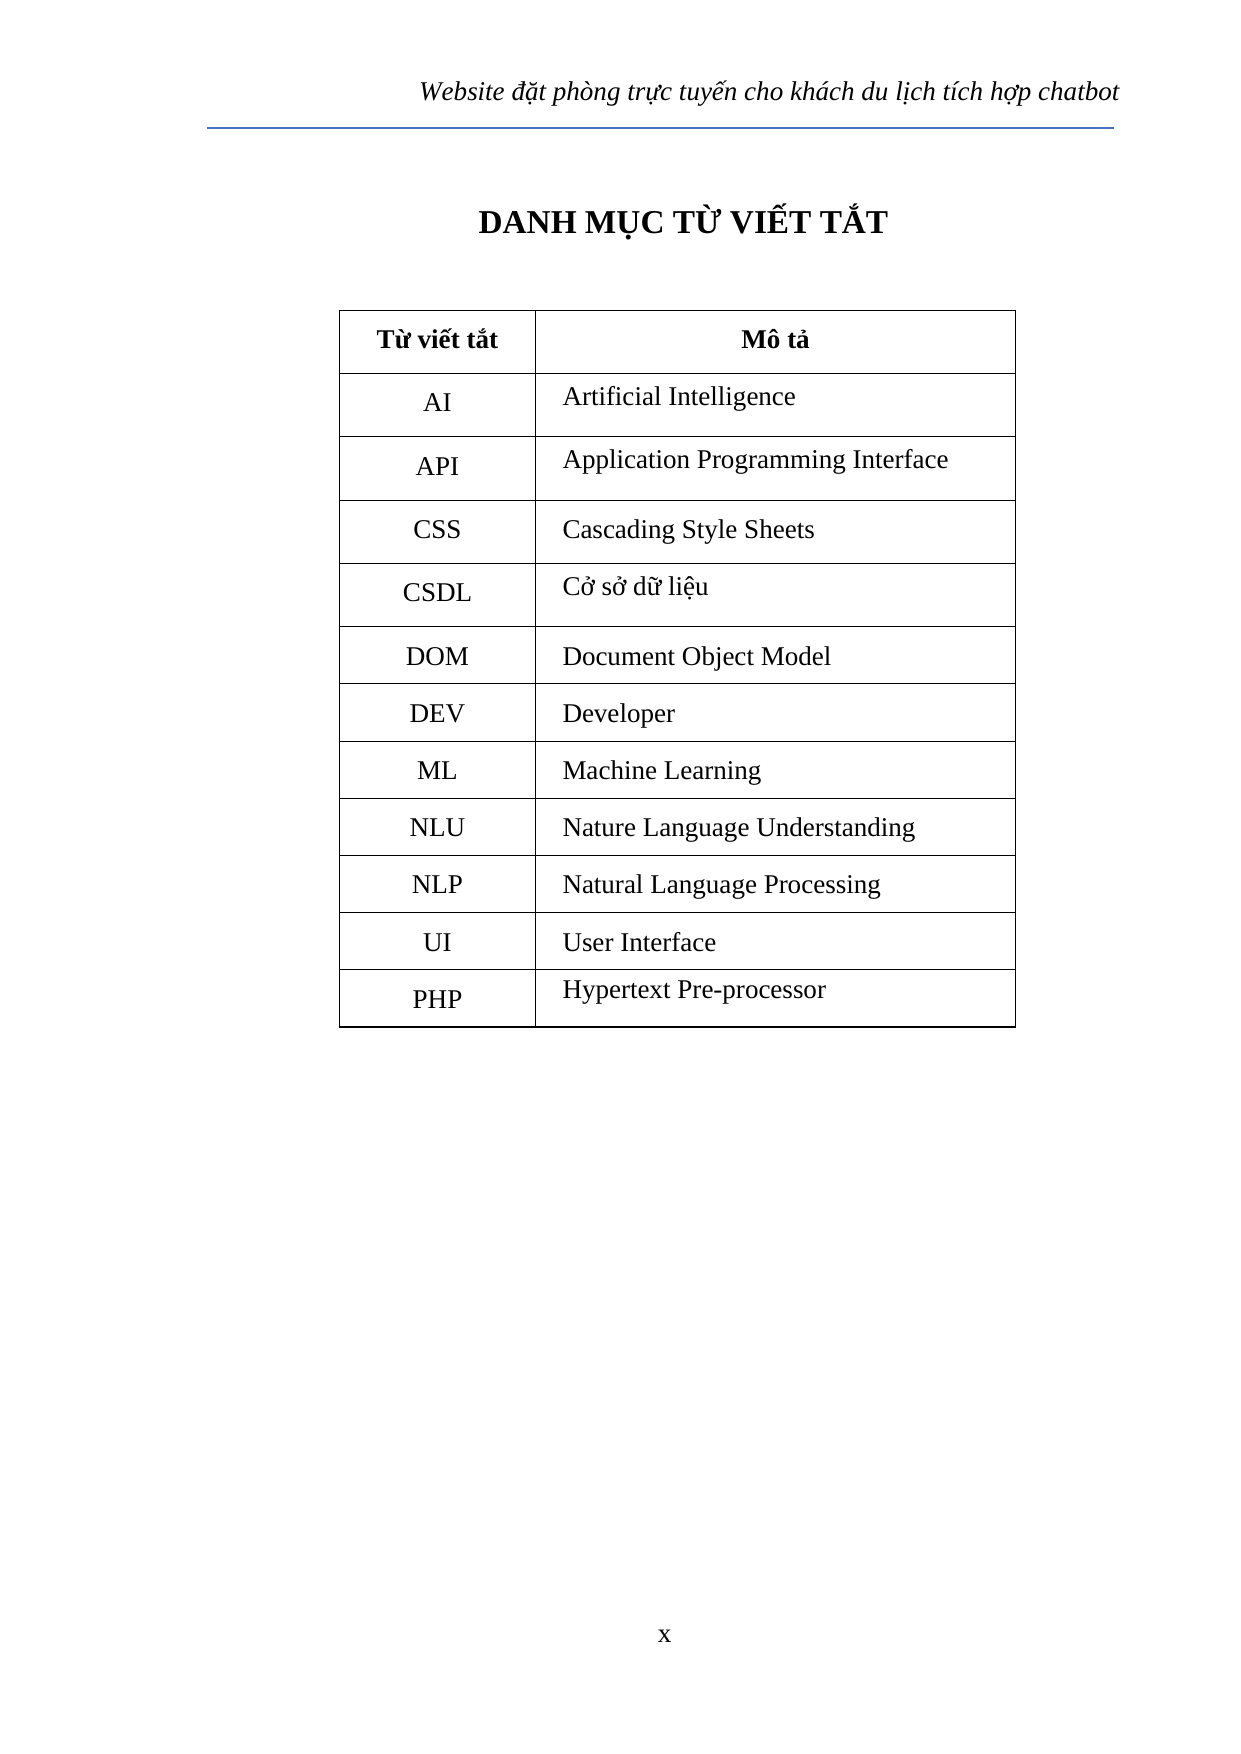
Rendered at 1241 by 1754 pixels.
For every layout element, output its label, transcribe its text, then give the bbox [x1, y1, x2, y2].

table_cell UI [340, 913, 535, 969]
table_cell Cascading Style Sheets [536, 501, 1015, 563]
table_cell Artificial Intelligence [536, 374, 1015, 436]
table_cell Machine Learning [536, 742, 1015, 798]
table_cell AI [340, 374, 535, 436]
table_cell CSS [340, 501, 535, 563]
table_cell API [340, 437, 535, 499]
table_cell Application Programming Interface [536, 437, 1015, 499]
table_cell Document Object Model [536, 627, 1015, 683]
table_header Từ viết tắt [340, 311, 535, 373]
table_cell DOM [340, 627, 535, 683]
table_cell Nature Language Understanding [536, 799, 1015, 855]
table_cell Natural Language Processing [536, 856, 1015, 912]
table_header Mô tả [536, 311, 1015, 373]
table_cell DEV [340, 684, 535, 741]
table_cell PHP [340, 970, 535, 1026]
subtitle DANH MỤC TỪ VIẾT TẮT [244, 202, 1122, 241]
table_cell CSDL [340, 564, 535, 626]
table_cell NLP [340, 856, 535, 912]
table_cell Hypertext Pre-processor [536, 970, 1015, 1026]
table_cell Cở sở dữ liệu [536, 564, 1015, 626]
table_cell NLU [340, 799, 535, 855]
table_cell ML [340, 742, 535, 798]
table_cell User Interface [536, 913, 1015, 969]
table_cell Developer [536, 684, 1015, 741]
